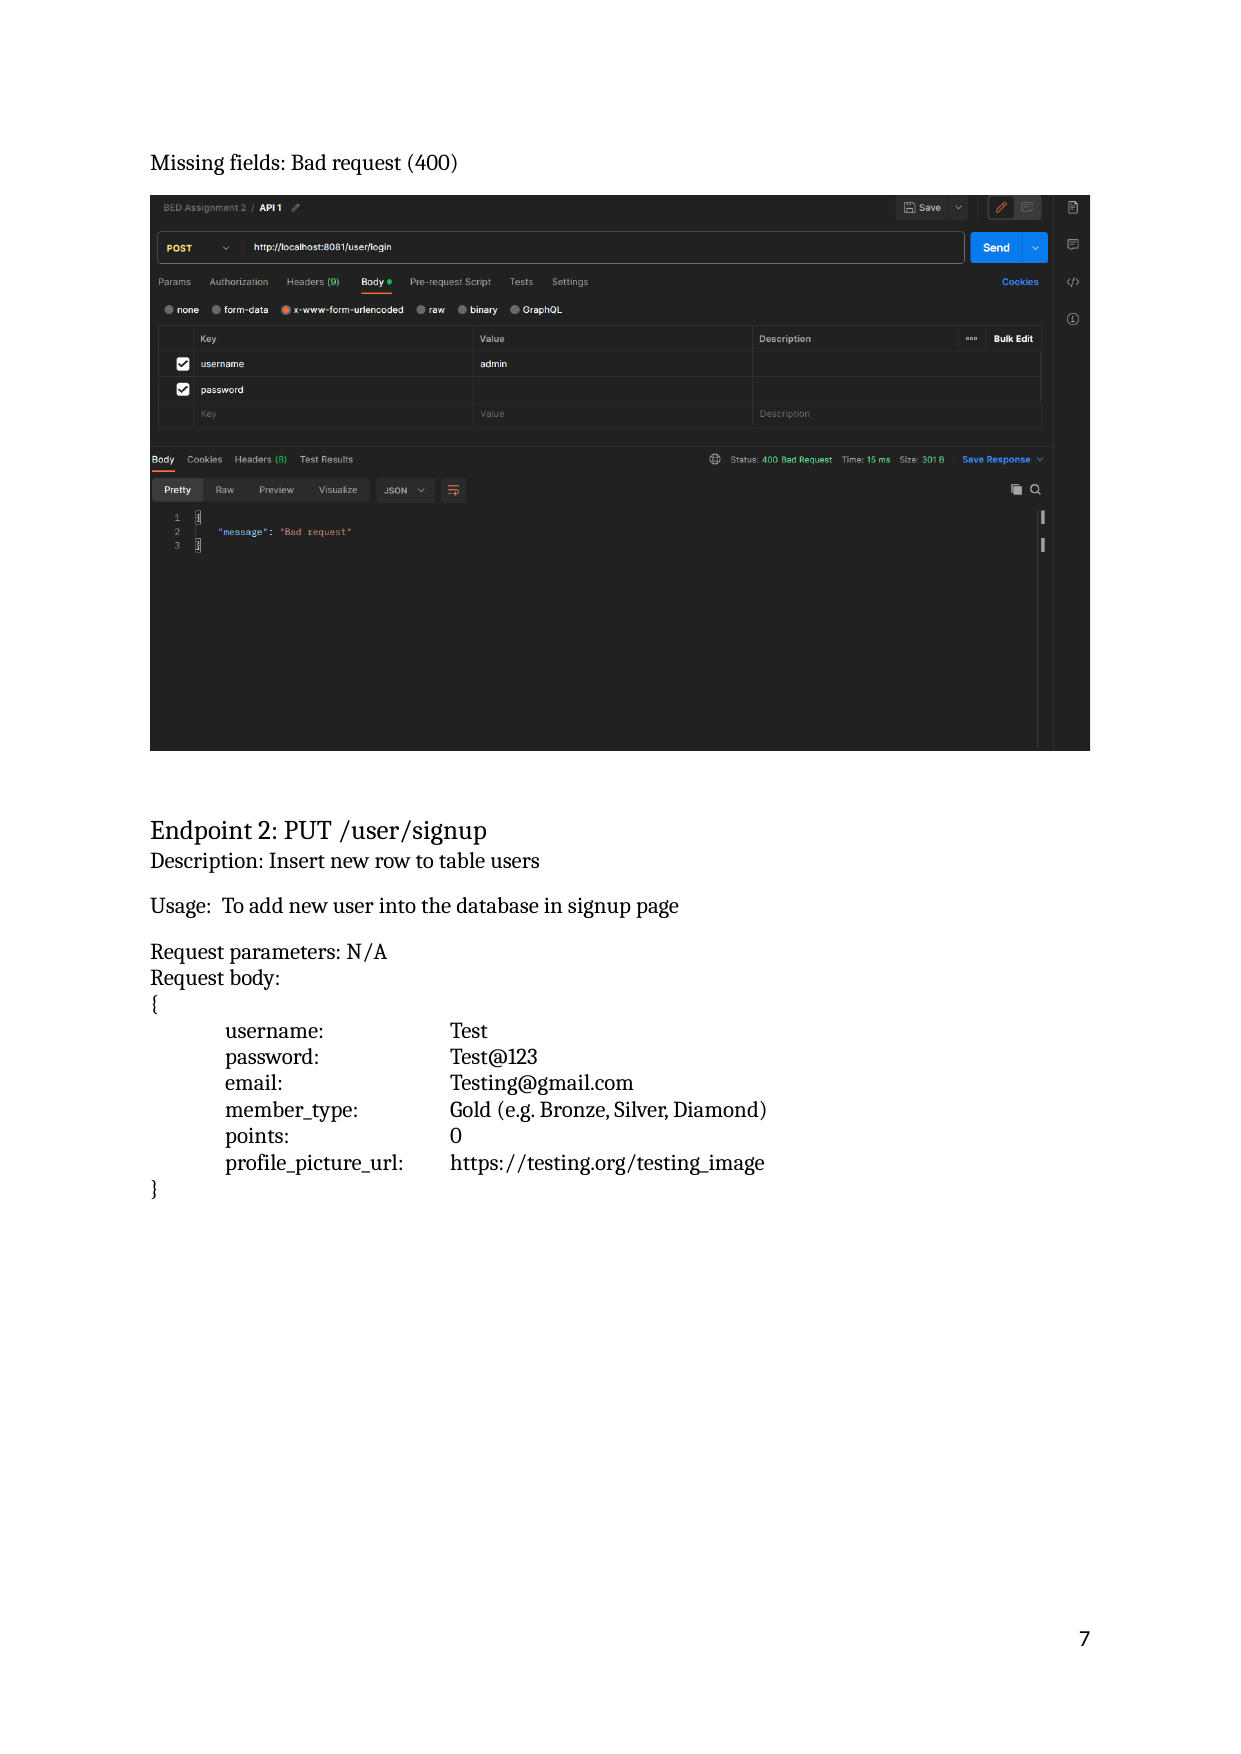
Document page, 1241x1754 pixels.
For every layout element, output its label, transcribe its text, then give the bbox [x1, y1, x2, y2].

text Request parameters: N/A [150, 938, 1090, 965]
text email: Testing@gmail.com [150, 1070, 1090, 1097]
text Description: Insert new row to table users [150, 848, 1090, 874]
text } [150, 1176, 1090, 1202]
text Usage: To add new user into the database in signup page [150, 893, 1090, 920]
text member_type: Gold (e.g. Bronze, Silver, Diamond) [150, 1097, 1090, 1123]
text Missing fields: Bad request (400) [150, 150, 1090, 176]
text password: Test@123 [150, 1044, 1090, 1070]
text Request body: [150, 965, 1090, 991]
text points: 0 [150, 1123, 1090, 1149]
text { [150, 991, 1090, 1017]
picture [150, 195, 1091, 751]
text profile_picture_url: https://testing.org/testing_image [150, 1149, 1090, 1176]
subtitle Endpoint 2: PUT /user/signup [150, 815, 1090, 846]
text username: Test [150, 1017, 1090, 1044]
